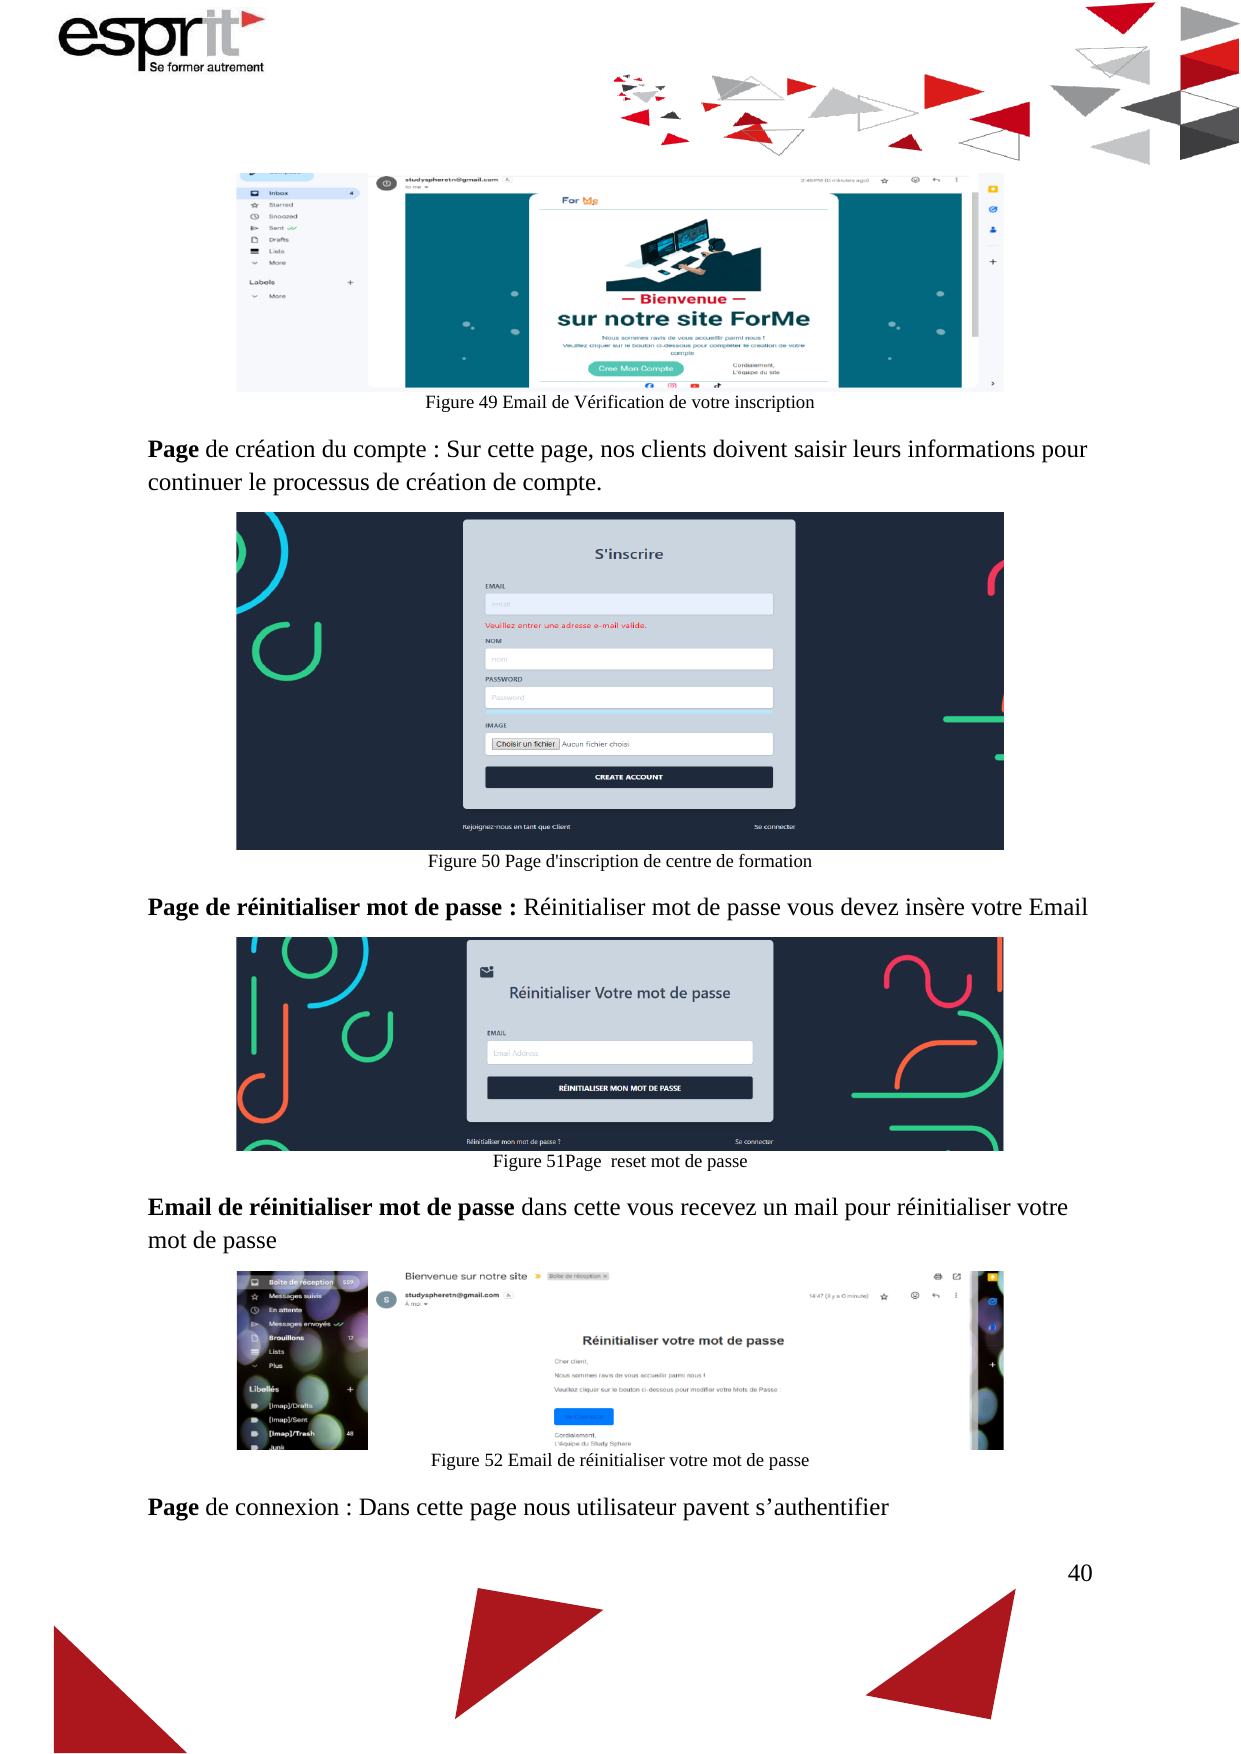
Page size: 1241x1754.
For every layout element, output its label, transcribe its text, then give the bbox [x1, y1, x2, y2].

text Figure 51Page reset mot de passe [148, 1150, 1093, 1172]
text Page de connexion : Dans cette page nous utilisateur pavent s’authentifier [148, 1492, 1093, 1521]
picture [613, 0, 1241, 167]
picture [54, 7, 269, 75]
text Figure 50 Page d'inscription de centre de formation [148, 850, 1093, 871]
text Figure 52 Email de réinitialiser votre mot de passe [148, 1449, 1093, 1471]
text Email de réinitialiser mot de passe dans cette vous recevez un mail pour réinitialiser votre mot de passe [148, 1192, 1093, 1254]
picture [236, 937, 1004, 1151]
picture [236, 1271, 1004, 1450]
picture [236, 173, 1004, 392]
text Page de réinitialiser mot de passe : Réinitialiser mot de passe vous devez insère votre Email [148, 892, 1093, 921]
picture [236, 512, 1004, 850]
text Figure 49 Email de Vérification de votre inscription [148, 391, 1093, 413]
text Page de création du compte : Sur cette page, nos clients doivent saisir leurs informations pour continuer le processus de création de compte. [148, 434, 1093, 495]
